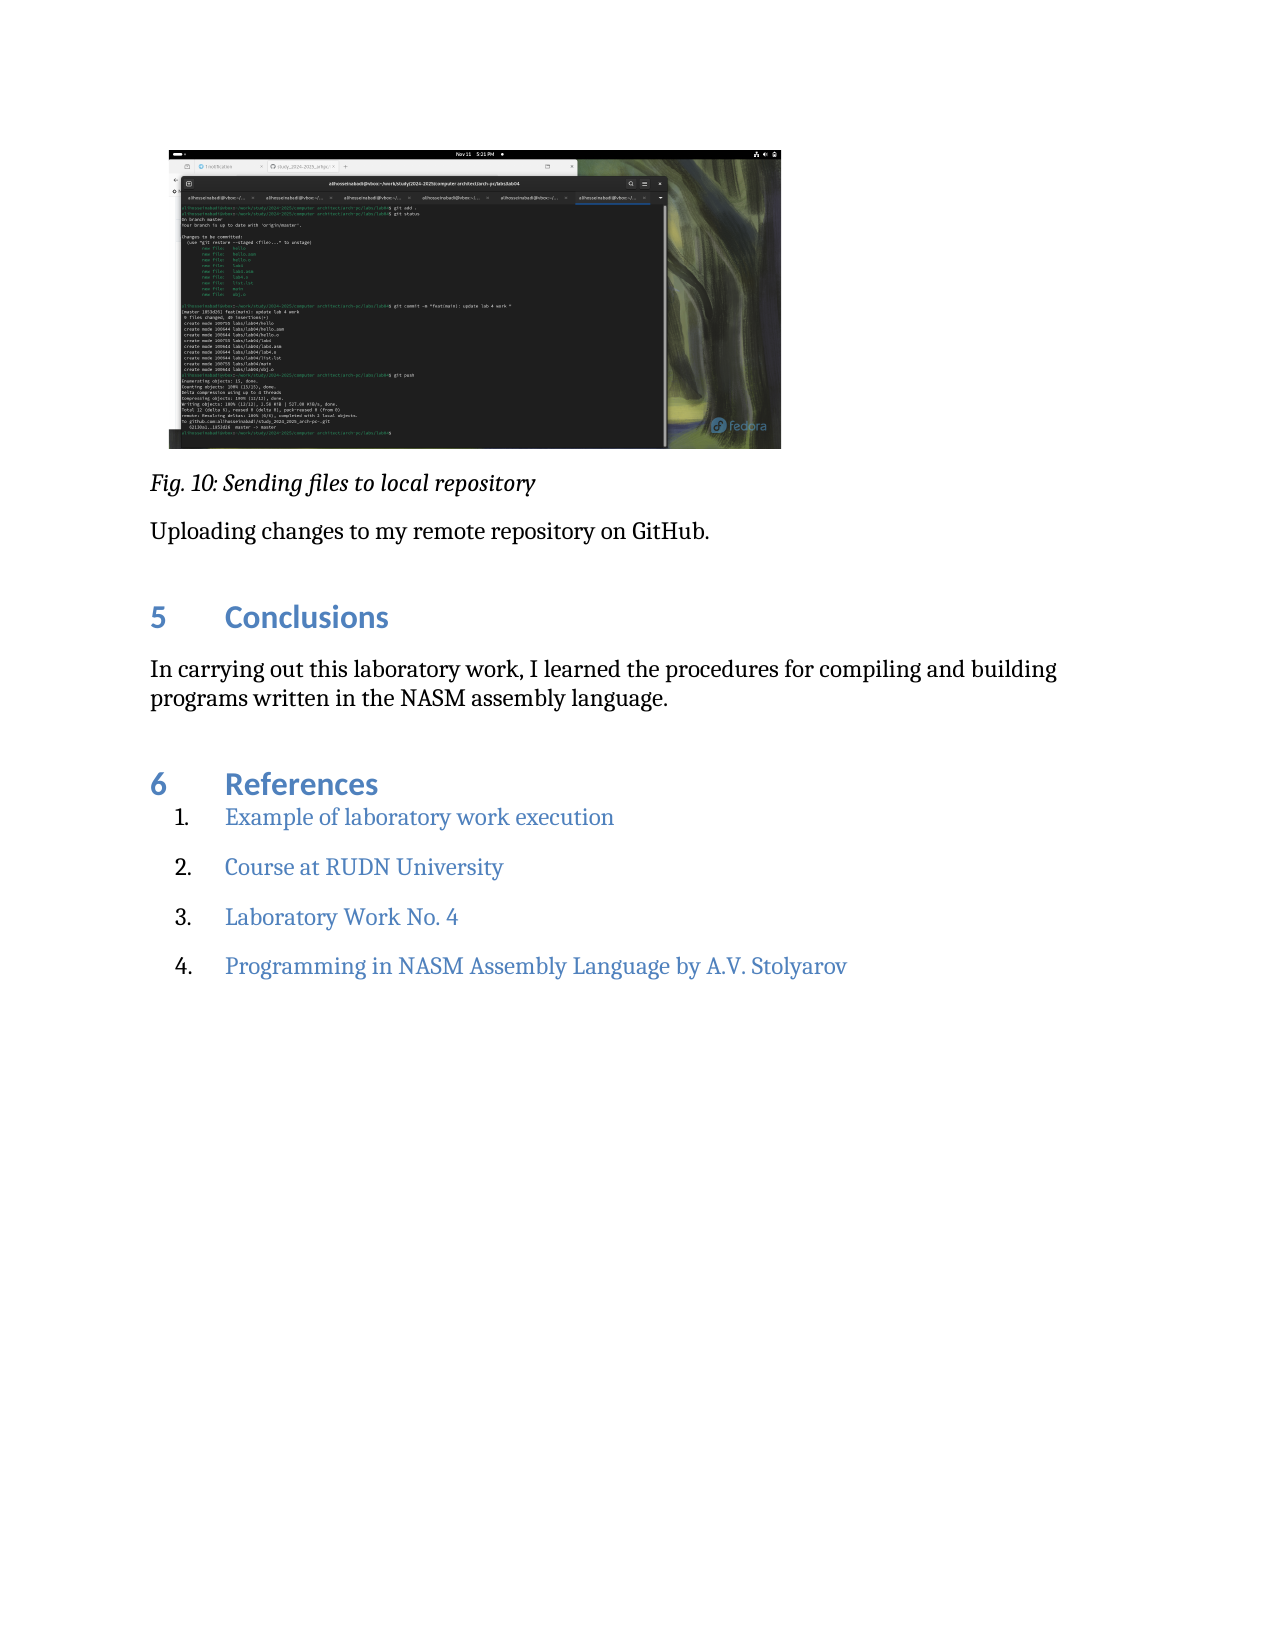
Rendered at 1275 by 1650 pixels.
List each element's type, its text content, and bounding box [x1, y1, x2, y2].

text Fig. 10: Sending files to local repository [150, 469, 1125, 498]
subtitle 5 Conclusions [150, 596, 1125, 636]
text In carrying out this laboratory work, I learned the procedures for compiling and building programs written in the NASM assembly language. [150, 655, 1125, 713]
list Programming in NASM Assembly Language by A.V. Stolyarov [175, 952, 1125, 981]
subtitle 6 References [150, 763, 1125, 803]
list Course at RUDN University [175, 853, 1125, 882]
list Example of laboratory work execution [175, 803, 1125, 832]
list Laboratory Work No. 4 [175, 902, 1125, 931]
text Uploading changes to my remote repository on GitHub. [150, 517, 1125, 546]
picture [168, 150, 782, 449]
